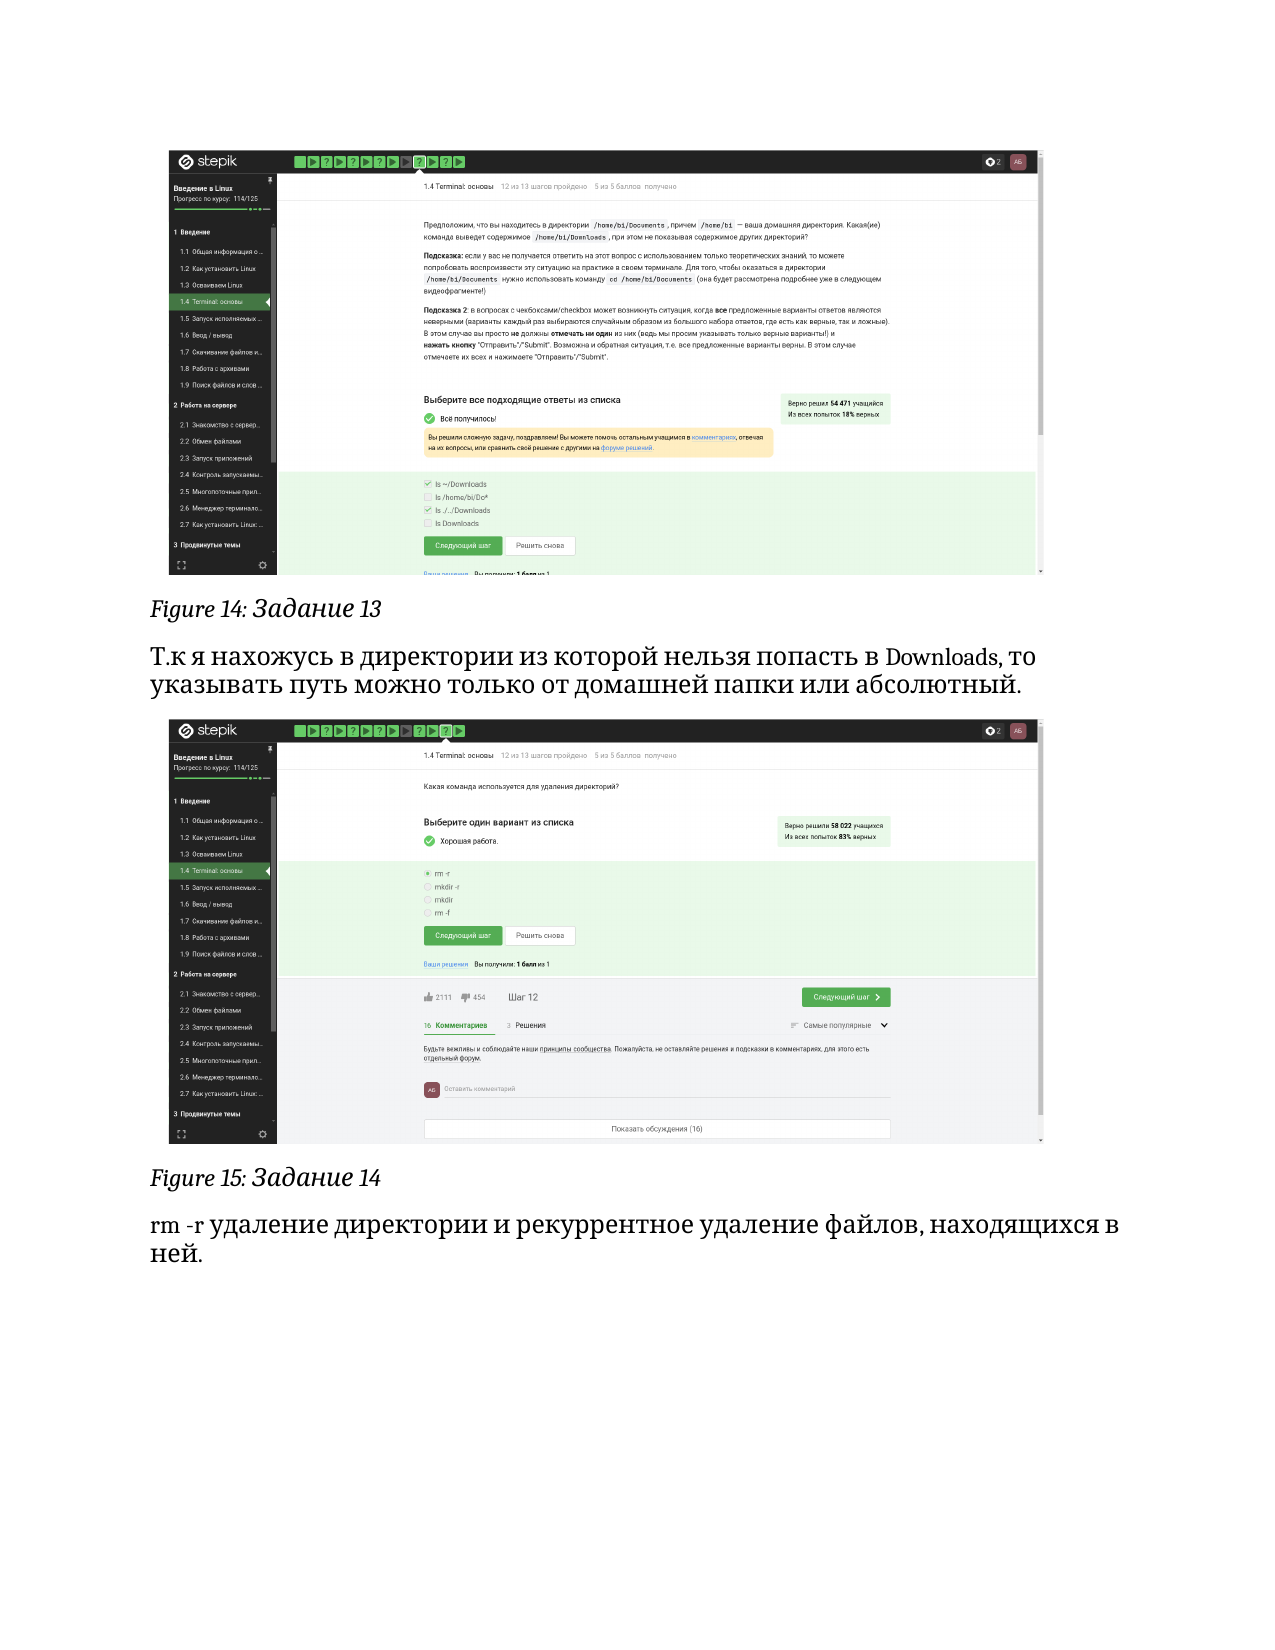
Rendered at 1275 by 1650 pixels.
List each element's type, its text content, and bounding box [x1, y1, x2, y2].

picture [168, 150, 1044, 575]
text Т.к я нахожусь в директории из которой нельзя попасть в Downloads, то указывать путь можно только от домашней папки или абсолютный. [150, 643, 1125, 700]
picture [168, 718, 1044, 1144]
text rm -r удаление директории и рекуррентное удаление файлов, находящихся в ней. [150, 1211, 1125, 1269]
text Figure 15: Задание 14 [150, 1164, 1125, 1193]
text Figure 14: Задание 13 [150, 595, 1125, 624]
